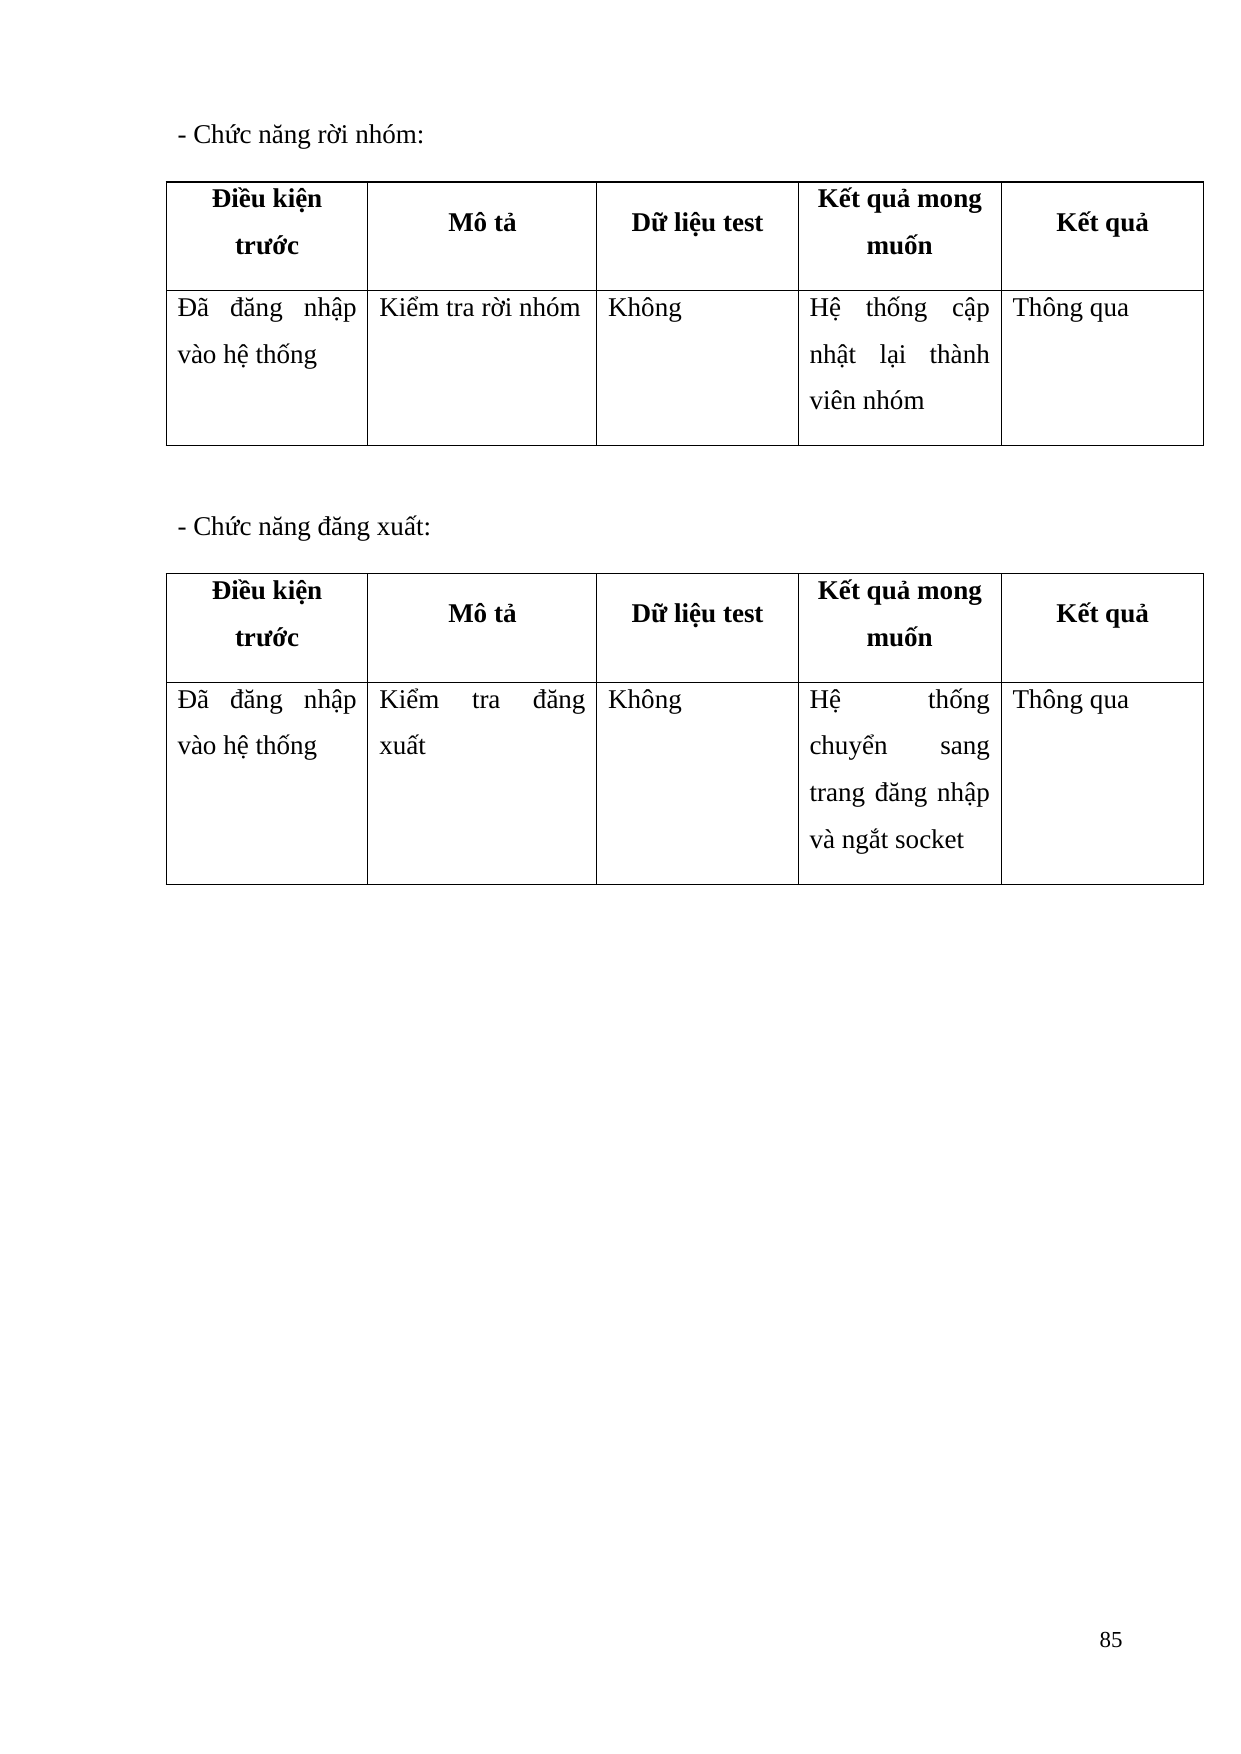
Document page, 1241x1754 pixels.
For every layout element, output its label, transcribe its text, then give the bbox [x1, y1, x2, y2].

table_cell Thông qua [1002, 291, 1203, 445]
table_header Kết quả [1002, 574, 1203, 682]
table_header Mô tả [368, 183, 596, 290]
table_header Mô tả [368, 574, 596, 682]
table_cell Thông qua [1002, 683, 1203, 884]
table_header Dữ liệu test [597, 183, 798, 290]
table_cell Kiểm tra đăng xuất [368, 683, 596, 884]
text - Chức năng đăng xuất: [177, 510, 1122, 541]
table_cell Đã đăng nhập vào hệ thống [167, 683, 367, 884]
table_cell Không [597, 683, 798, 884]
table_cell Kiểm tra rời nhóm [368, 291, 596, 445]
table_header Điều kiện trước [167, 574, 367, 682]
table_cell Đã đăng nhập vào hệ thống [167, 291, 367, 445]
text - Chức năng rời nhóm: [177, 118, 1122, 149]
table_header Kết quả mong muốn [799, 183, 1001, 290]
table_cell Hệ thống chuyển sang trang đăng nhập và ngắt socket [799, 683, 1001, 884]
table_cell Không [597, 291, 798, 445]
table_header Dữ liệu test [597, 574, 798, 682]
table_cell Hệ thống cập nhật lại thành viên nhóm [799, 291, 1001, 445]
table_header Điều kiện trước [167, 183, 367, 290]
table_header Kết quả [1002, 183, 1203, 290]
table_header Kết quả mong muốn [799, 574, 1001, 682]
